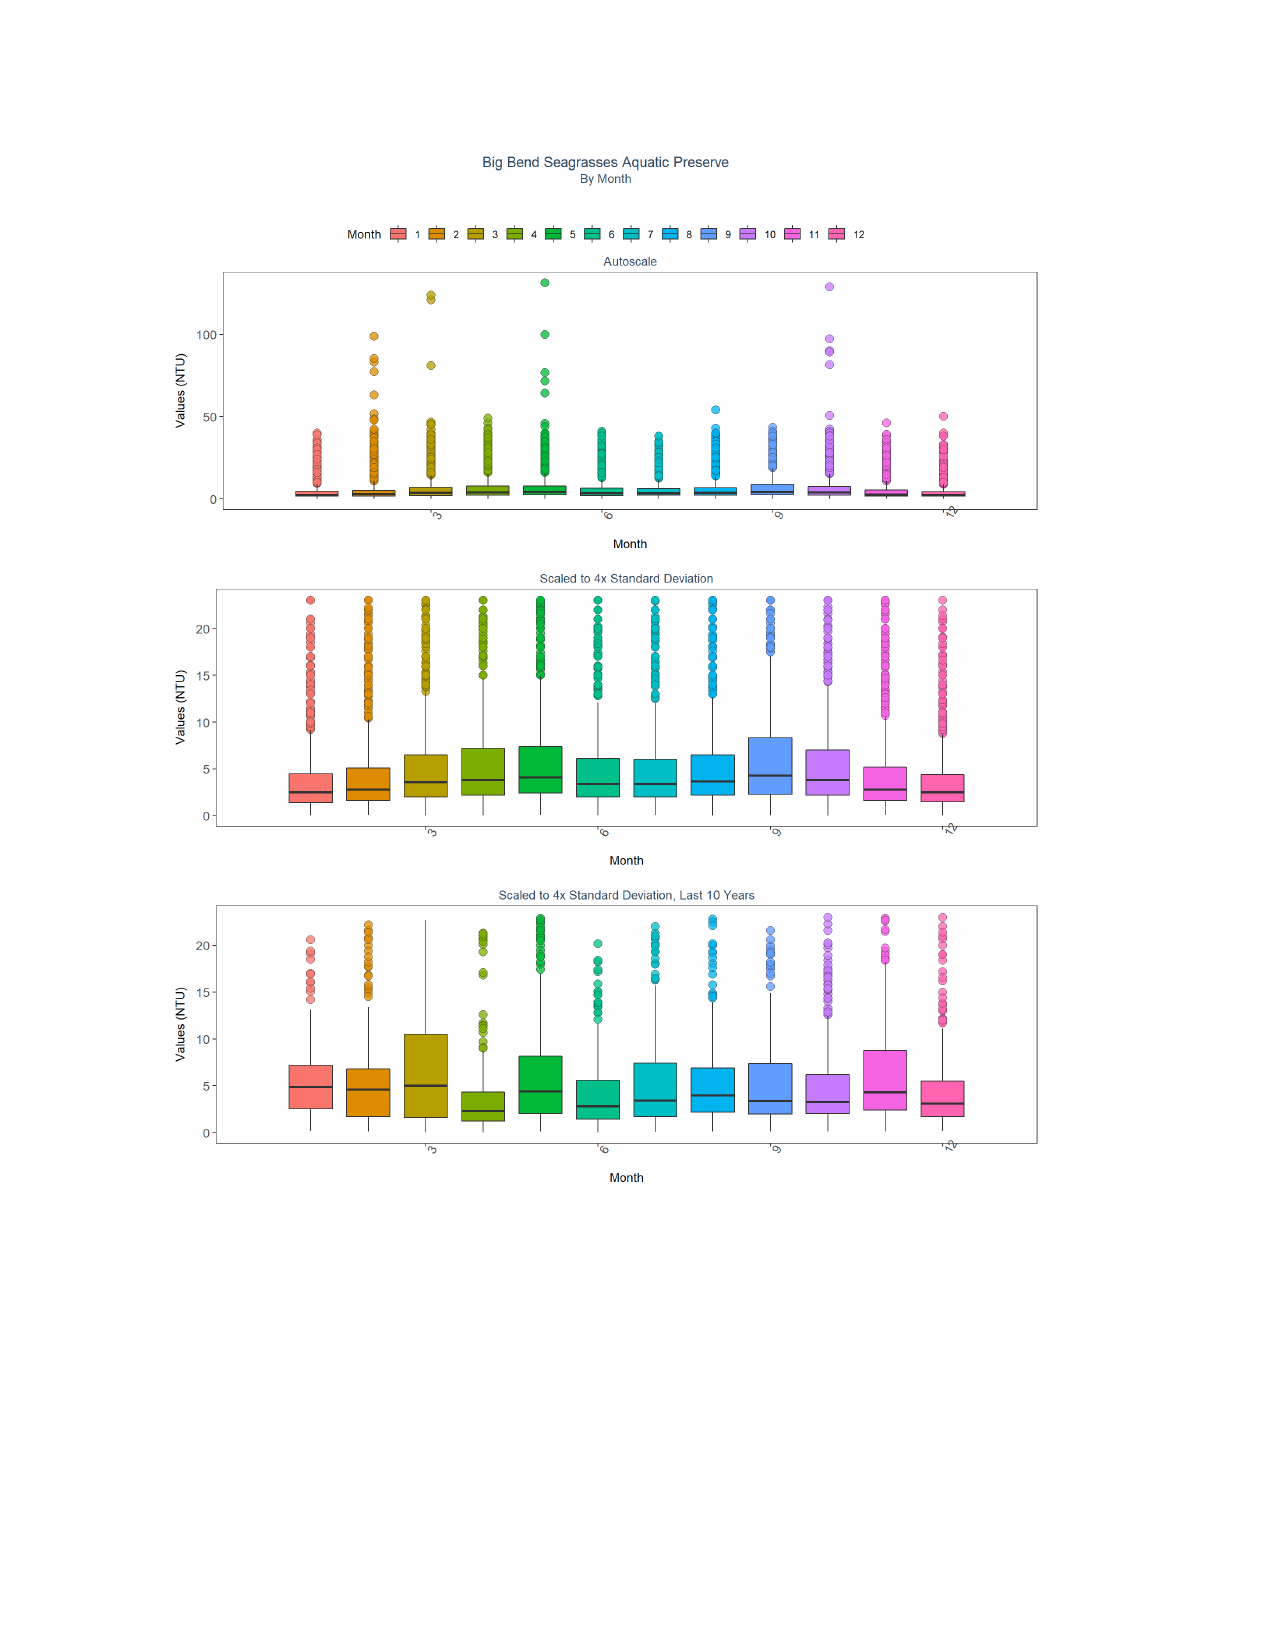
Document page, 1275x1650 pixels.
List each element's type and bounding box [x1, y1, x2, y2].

picture [168, 150, 1044, 1200]
